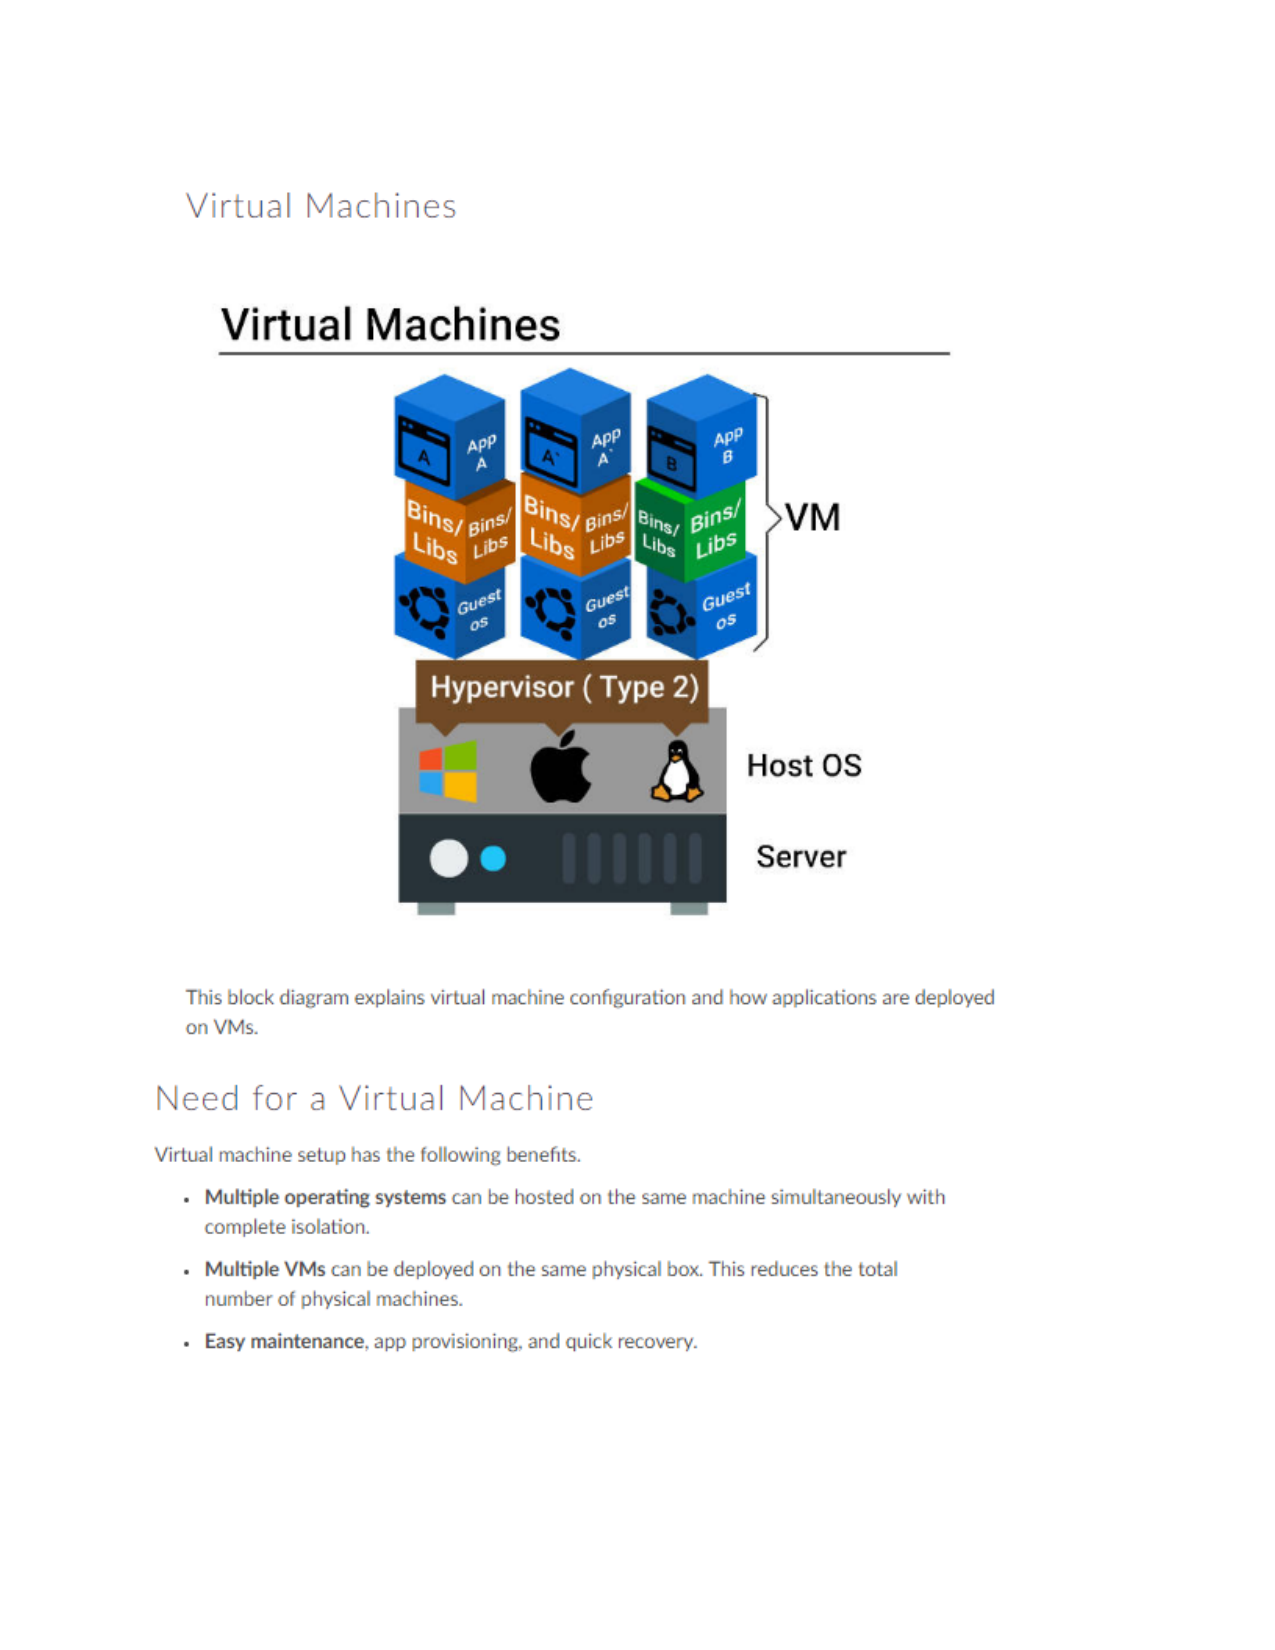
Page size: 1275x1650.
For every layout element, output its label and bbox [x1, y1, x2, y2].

picture [150, 150, 1038, 1050]
picture [150, 1068, 1018, 1386]
